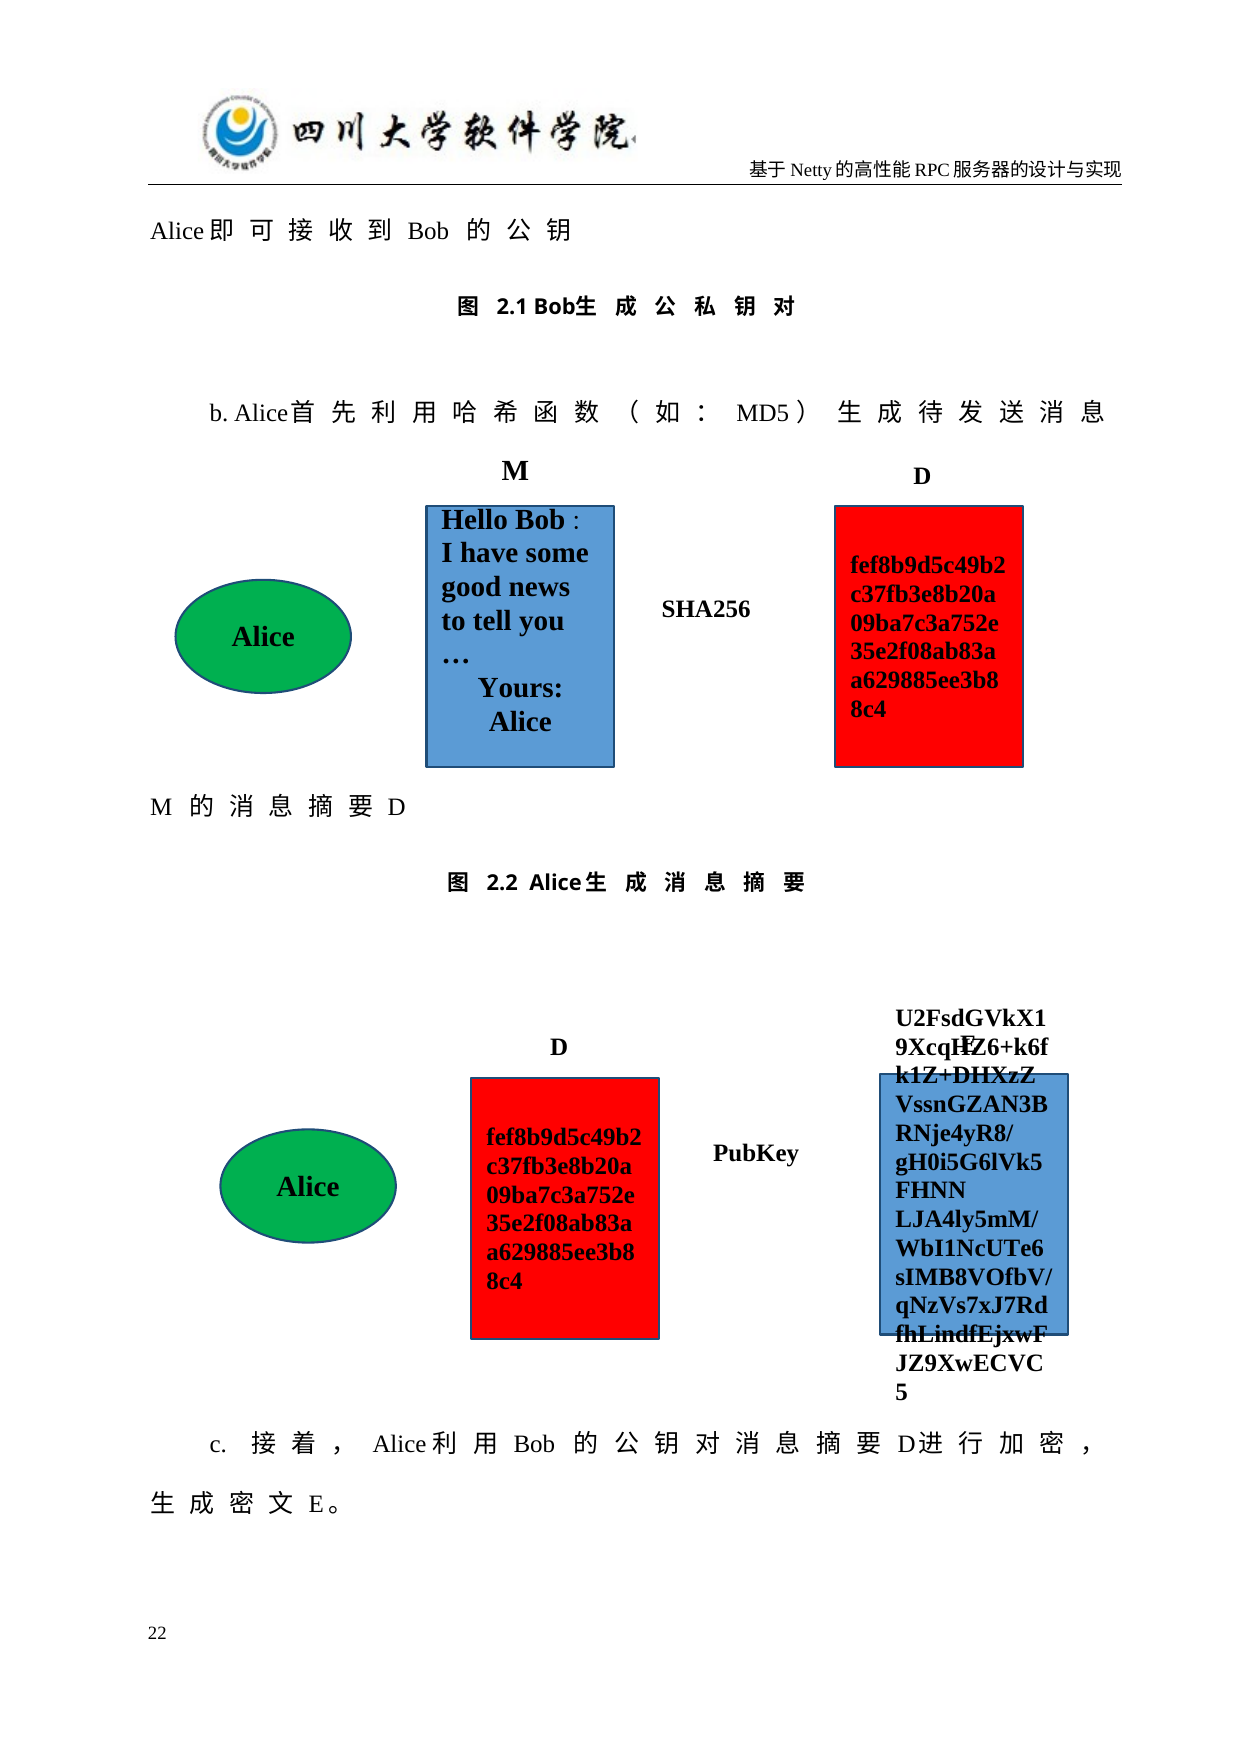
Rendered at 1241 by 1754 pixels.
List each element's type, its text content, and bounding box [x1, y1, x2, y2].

text 图2.1 Bob生成公私钥对 [150, 274, 1120, 335]
picture [197, 88, 639, 177]
text a. Bob首先获取自己的公私钥对，并将公钥广播，这样Alice即可接收到Bob的公钥 [150, 198, 1120, 259]
text b. Alice首先利用哈希函数（如：MD5）生成待发送消息M的消息摘要D [150, 380, 1120, 835]
text c. 接着，Alice利用Bob的公钥对消息摘要D进行加密，生成密文E。 [150, 956, 1120, 1532]
text 图2.2 Alice生成消息摘要 [150, 850, 1120, 911]
